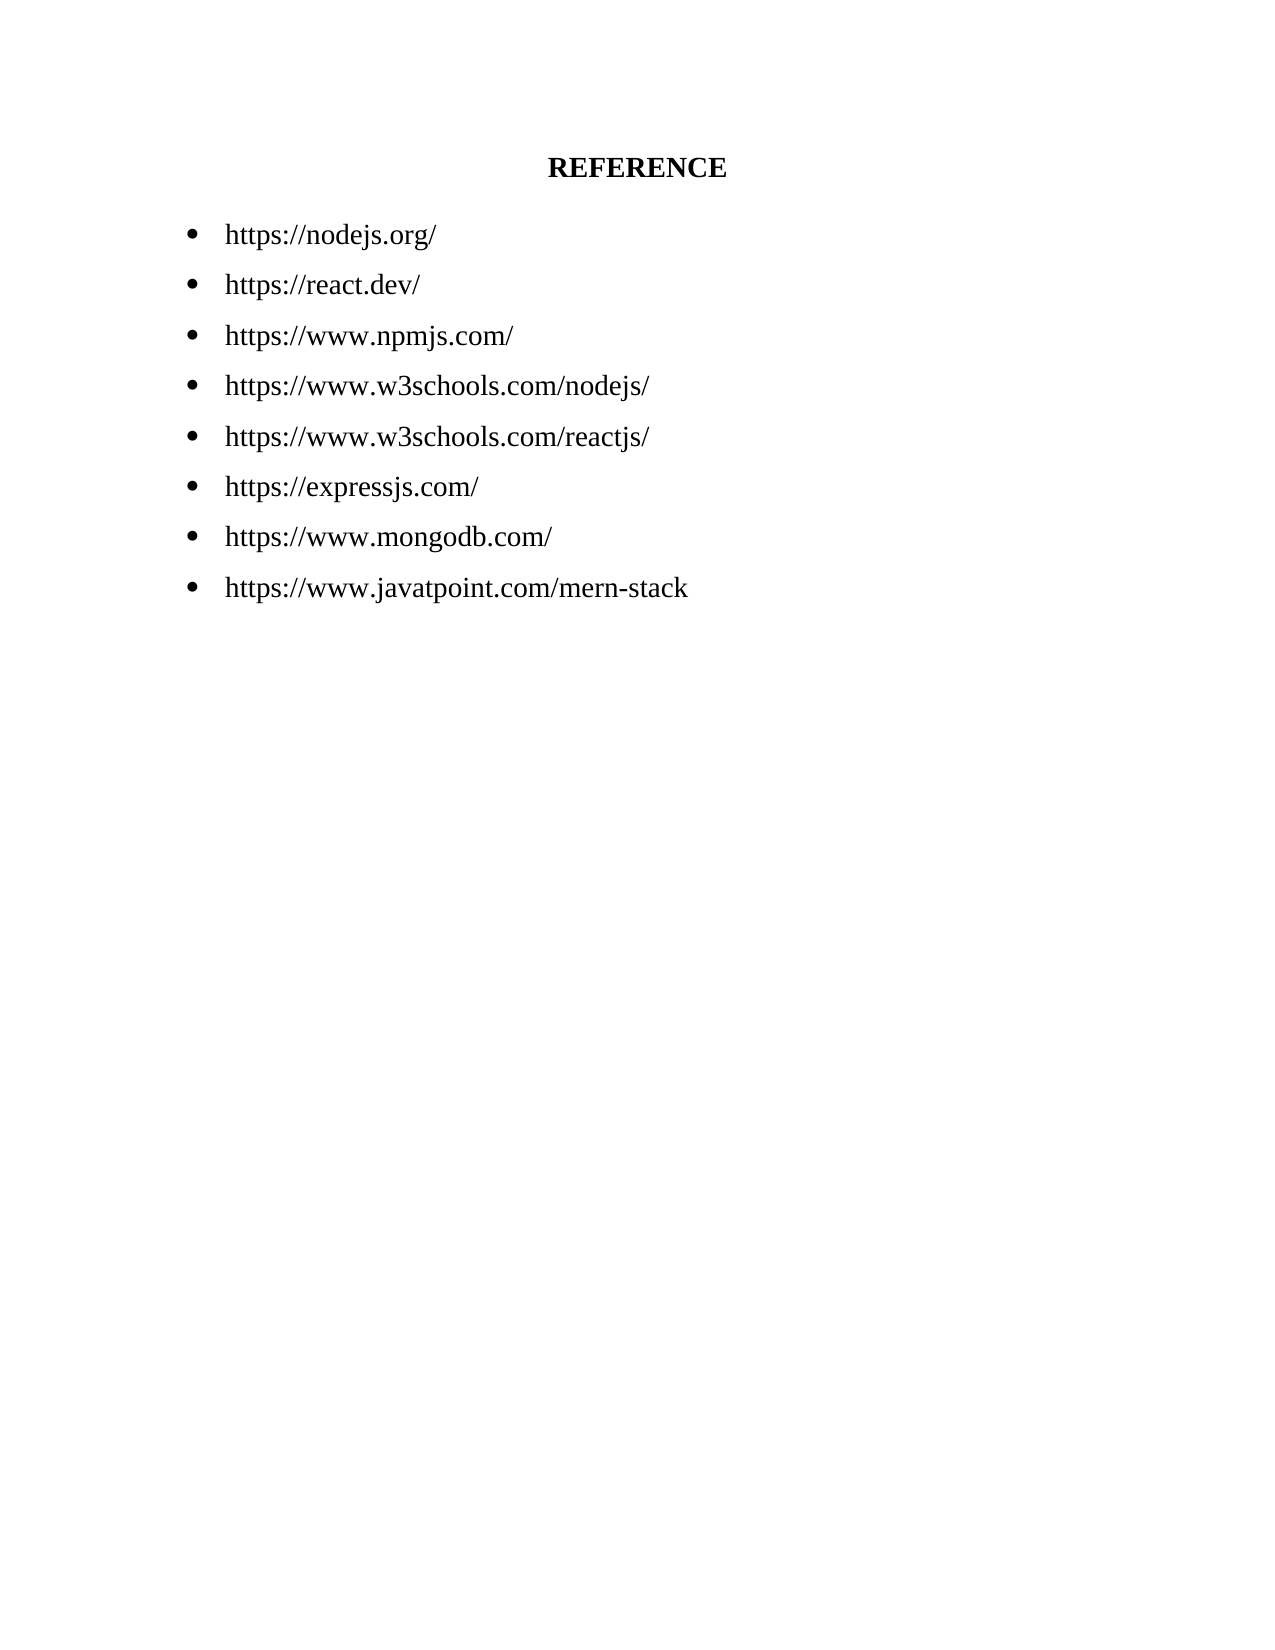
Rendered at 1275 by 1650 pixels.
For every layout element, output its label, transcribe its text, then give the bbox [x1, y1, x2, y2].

list https://www.w3schools.com/nodejs/ [187, 368, 1125, 402]
list https://react.dev/ [187, 267, 1125, 301]
list https://www.npmjs.com/ [187, 318, 1125, 351]
list https://www.mongodb.com/ [187, 519, 1125, 553]
list https://nodejs.org/ [187, 217, 1125, 251]
text REFERENCE [150, 150, 1125, 183]
list https://expressjs.com/ [187, 469, 1125, 503]
list https://www.javatpoint.com/mern-stack [187, 570, 1125, 603]
list https://www.w3schools.com/reactjs/ [187, 419, 1125, 452]
